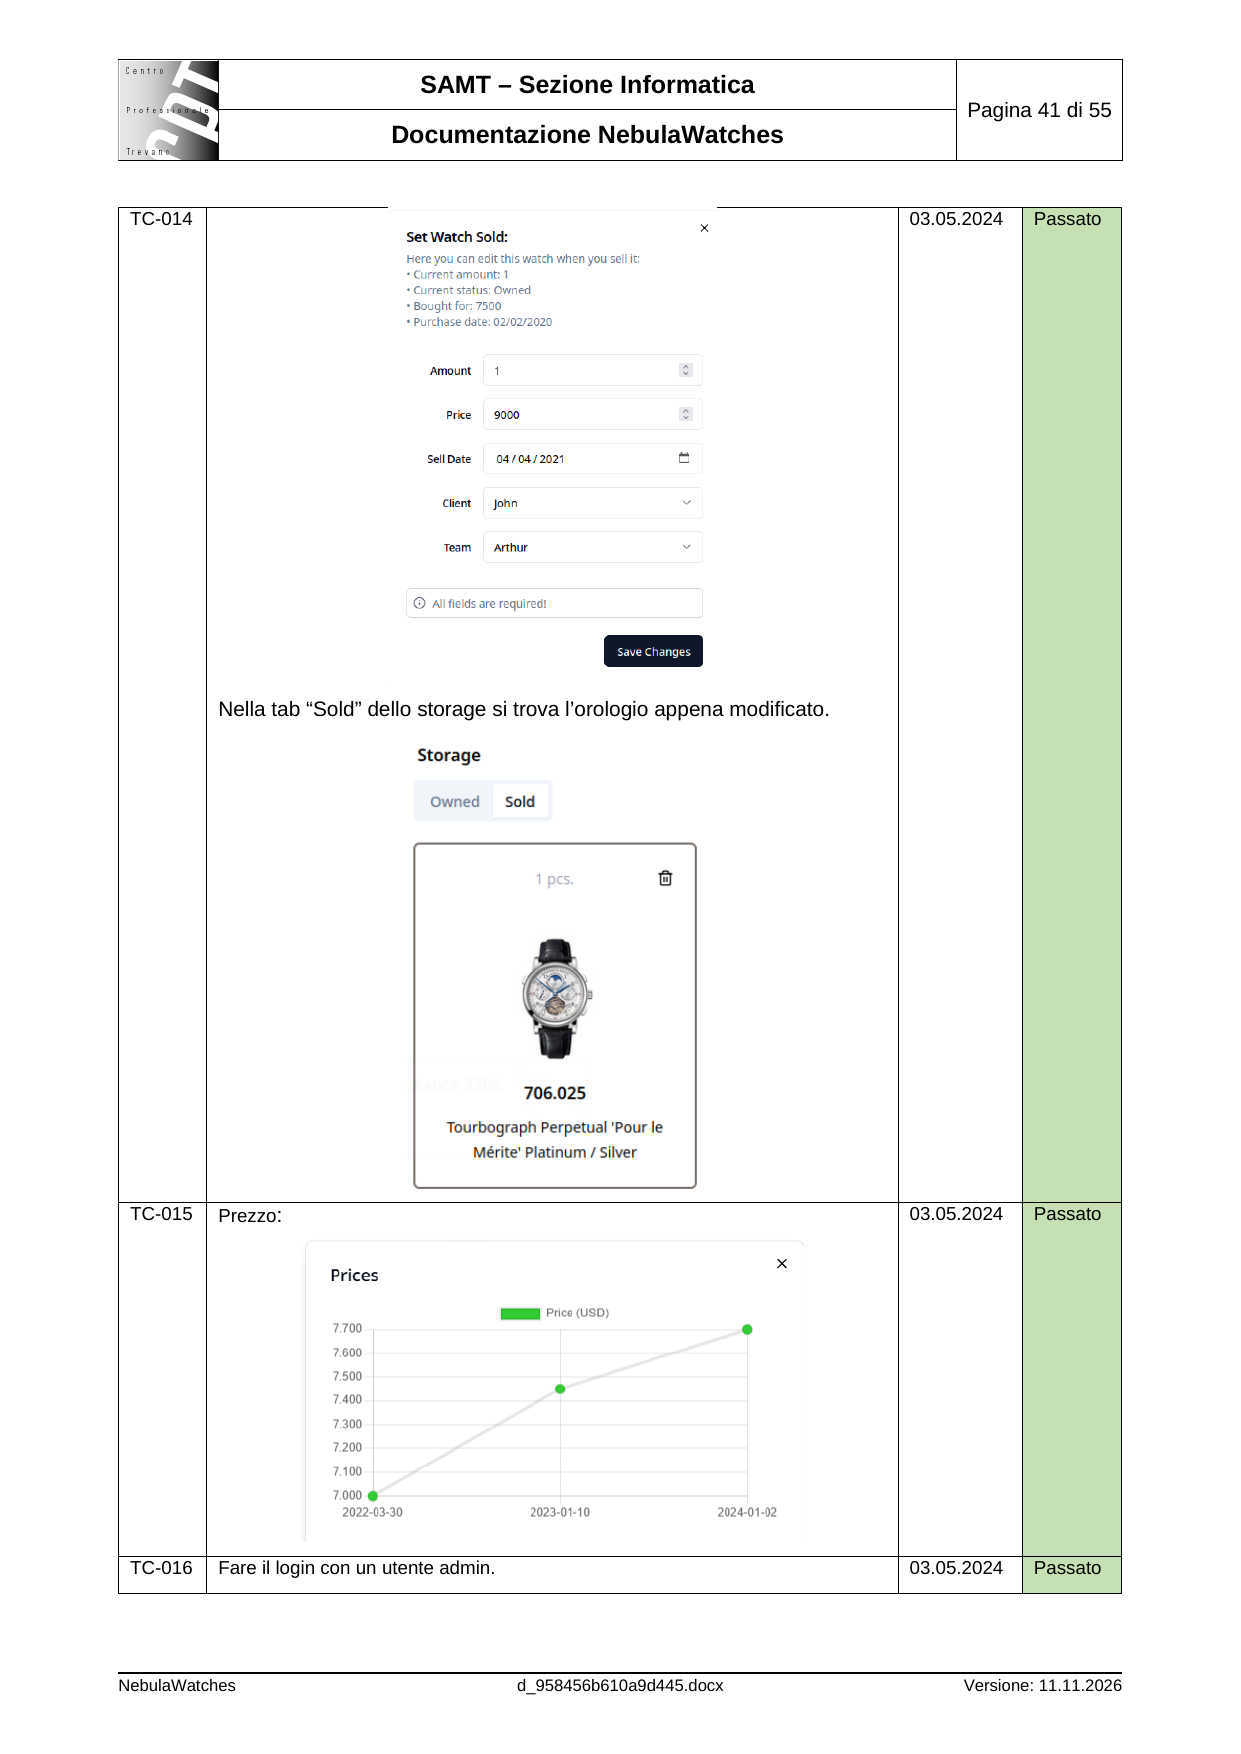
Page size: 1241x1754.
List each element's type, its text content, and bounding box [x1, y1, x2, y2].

picture [387, 207, 718, 683]
table_cell TC-016 [119, 1557, 206, 1593]
picture [300, 1239, 805, 1542]
table_cell TC-015 [119, 1203, 206, 1556]
table_cell Passato [1023, 1203, 1121, 1556]
table_cell 03.05.2024 [899, 1557, 1022, 1593]
picture [118, 60, 219, 160]
table_cell Nella tab “Sold” dello storage si trova l’orologio appena modificato. [207, 208, 898, 1202]
table_cell TC-014 [119, 208, 206, 1202]
table_cell Fare il login con un utente admin. [207, 1557, 898, 1593]
table_cell Passato [1023, 208, 1121, 1202]
table_cell 03.05.2024 [899, 1203, 1022, 1556]
table_cell 03.05.2024 [899, 208, 1022, 1202]
picture [406, 733, 699, 1190]
table_cell Prezzo: [207, 1203, 898, 1556]
table_cell Passato [1023, 1557, 1121, 1593]
